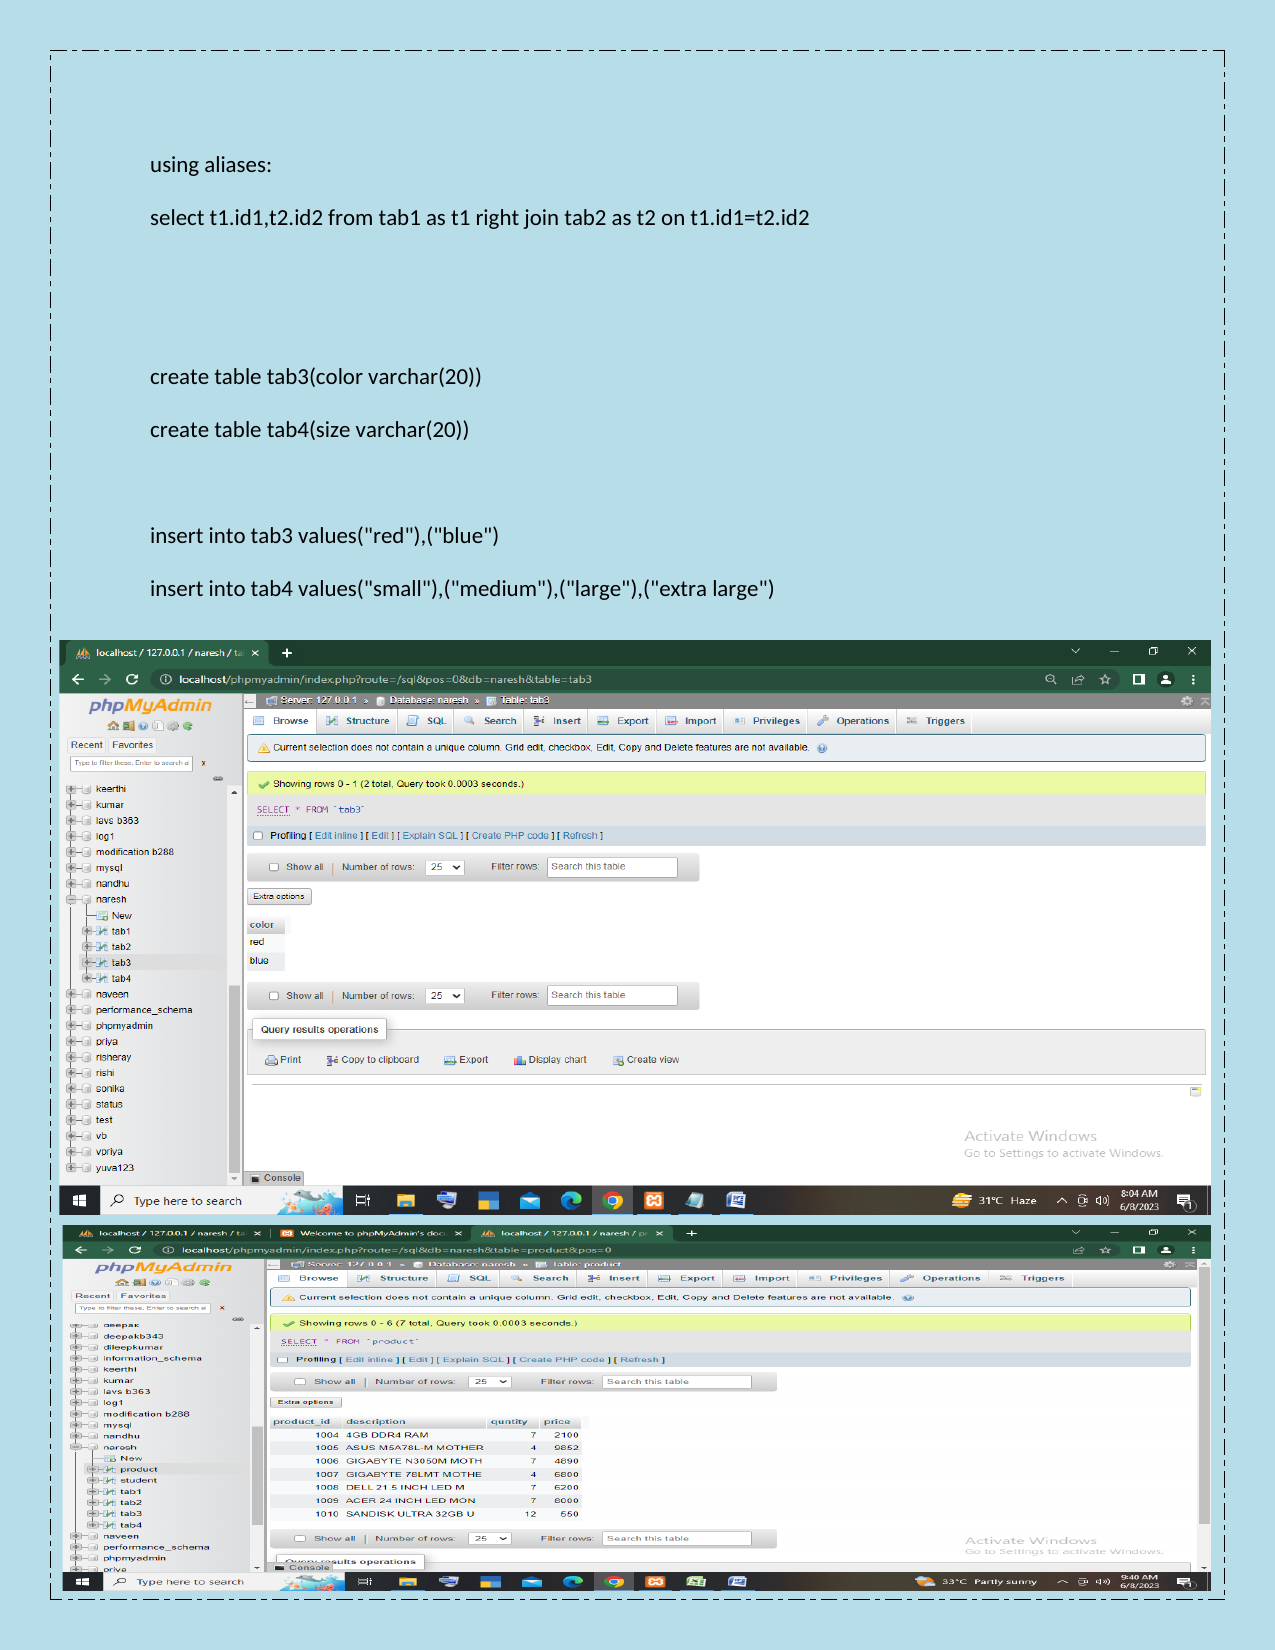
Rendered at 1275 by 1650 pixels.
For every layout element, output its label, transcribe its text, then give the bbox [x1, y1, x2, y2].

picture [62, 1225, 1211, 1591]
text using aliases: [150, 150, 1125, 178]
text select t1.id1,t2.id2 from tab1 as t1 right join tab2 as t2 on t1.id1=t2.id2 [150, 203, 1125, 231]
text create table tab4(size varchar(20)) [150, 415, 1125, 443]
text insert into tab3 values("red"),("blue") [150, 521, 1125, 549]
text create table tab3(color varchar(20)) [150, 362, 1125, 390]
picture [59, 640, 1211, 1215]
text insert into tab4 values("small"),("medium"),("large"),("extra large") [150, 574, 1125, 602]
